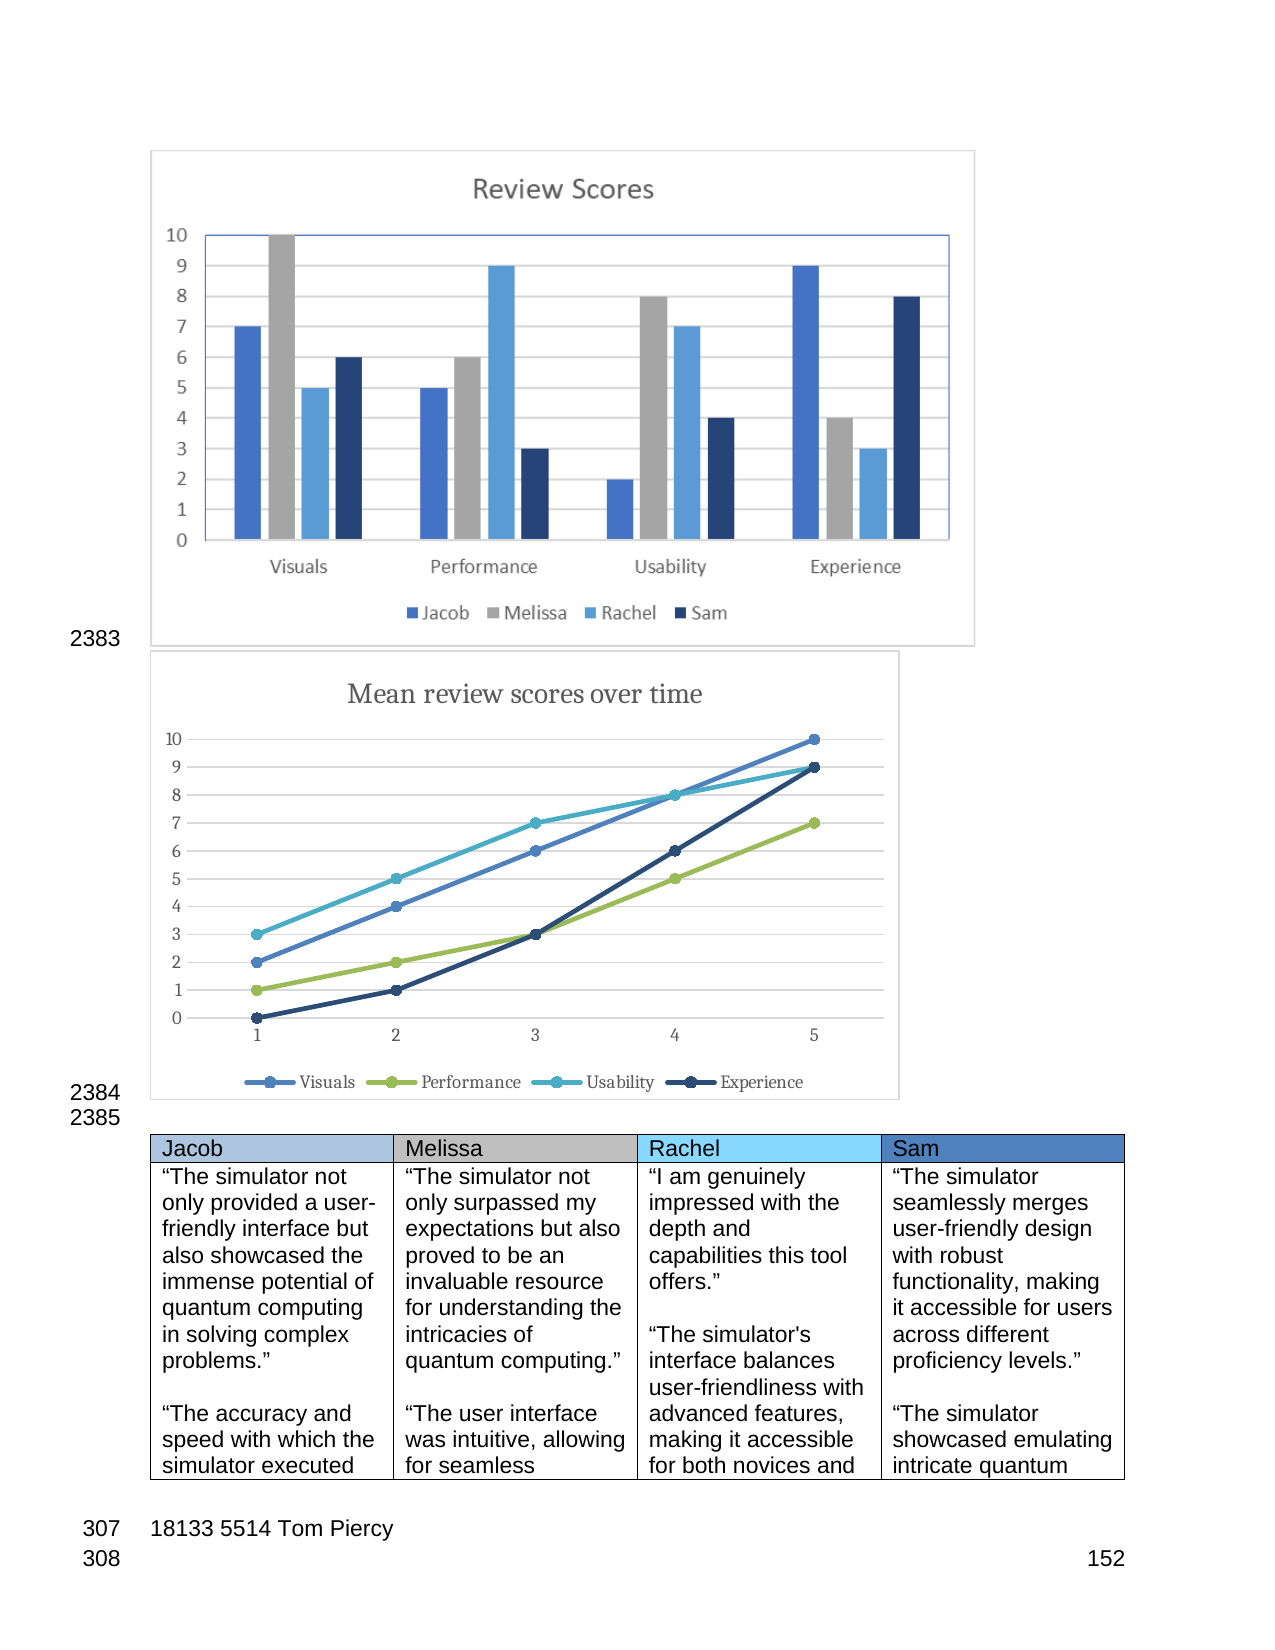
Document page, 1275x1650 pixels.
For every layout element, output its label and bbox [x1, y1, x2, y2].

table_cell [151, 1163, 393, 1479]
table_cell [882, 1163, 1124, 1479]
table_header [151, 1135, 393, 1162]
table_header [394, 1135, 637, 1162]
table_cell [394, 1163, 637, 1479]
picture [150, 150, 976, 647]
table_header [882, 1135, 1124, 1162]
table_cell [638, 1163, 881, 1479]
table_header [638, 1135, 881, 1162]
